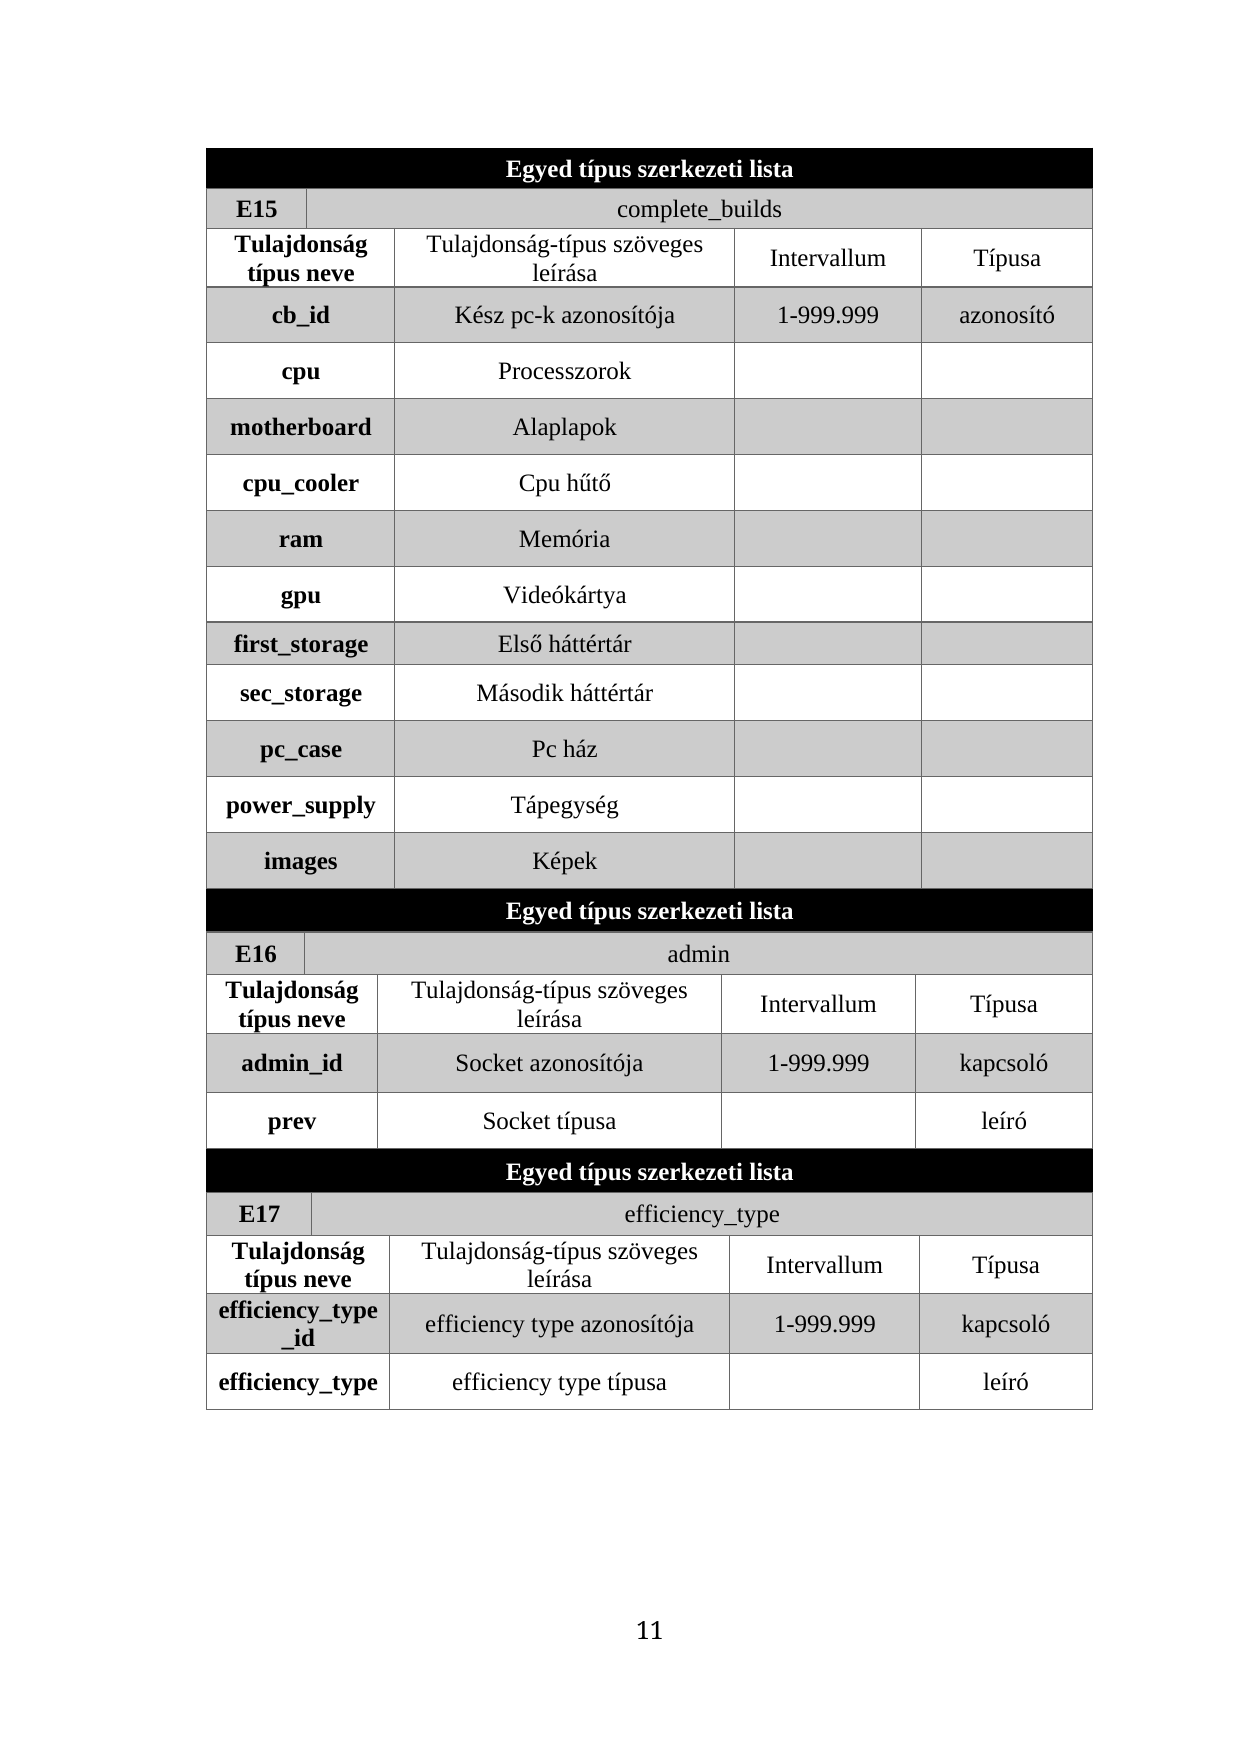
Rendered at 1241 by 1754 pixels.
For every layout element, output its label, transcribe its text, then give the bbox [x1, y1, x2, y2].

table_cell Alaplapok [395, 399, 734, 454]
table_cell [922, 343, 1092, 398]
table_cell [735, 399, 921, 454]
table_cell [735, 777, 921, 832]
table_cell [922, 833, 1092, 888]
table_cell [722, 1093, 915, 1148]
table_cell [922, 455, 1092, 510]
table_cell Tulajdonság-típus szöveges leírása [395, 229, 734, 286]
table_cell Tulajdonság-típus szöveges leírása [378, 975, 721, 1033]
table_cell 1-999.999 [735, 288, 921, 342]
table_cell kapcsoló [916, 1034, 1092, 1092]
table_cell Intervallum [735, 229, 921, 286]
table_header Egyed típus szerkezeti lista [207, 149, 1092, 188]
table_cell Socket azonosítója [378, 1034, 721, 1092]
table_cell Socket típusa [378, 1093, 721, 1148]
table_cell [735, 455, 921, 510]
table_cell Tápegység [395, 777, 734, 832]
table_cell Videókártya [395, 567, 734, 621]
table_cell first_storage [207, 623, 394, 664]
table_cell efficiency_type _id [207, 1294, 389, 1353]
table_cell E17 [207, 1193, 311, 1235]
table_cell [922, 623, 1092, 664]
table_cell Tulajdonság típus neve [207, 229, 394, 286]
table_cell Cpu hűtő [395, 455, 734, 510]
table_cell 1-999.999 [730, 1294, 919, 1353]
table_cell [735, 665, 921, 720]
table_cell [922, 721, 1092, 776]
table_cell [735, 833, 921, 888]
table_cell leíró [920, 1354, 1092, 1409]
table_cell leíró [916, 1093, 1092, 1148]
table_cell [735, 343, 921, 398]
table_cell cb_id [207, 288, 394, 342]
table_cell sec_storage [207, 665, 394, 720]
table_cell 1-999.999 [722, 1034, 915, 1092]
table_cell complete_builds [307, 189, 1092, 228]
table_cell azonosító [922, 288, 1092, 342]
table_cell gpu [207, 567, 394, 621]
table_cell Képek [395, 833, 734, 888]
table_header Egyed típus szerkezeti lista [207, 890, 1092, 931]
table_cell Típusa [916, 975, 1092, 1033]
table_cell Intervallum [730, 1236, 919, 1293]
table_cell [735, 623, 921, 664]
table_cell Második háttértár [395, 665, 734, 720]
table_cell images [207, 833, 394, 888]
table_cell prev [207, 1093, 377, 1148]
table_cell Processzorok [395, 343, 734, 398]
table_cell ram [207, 511, 394, 566]
table_cell Memória [395, 511, 734, 566]
table_cell Intervallum [722, 975, 915, 1033]
table_cell efficiency type típusa [390, 1354, 729, 1409]
table_cell Tulajdonság típus neve [207, 1236, 389, 1293]
table_cell [922, 399, 1092, 454]
table_cell [730, 1354, 919, 1409]
table_cell Első háttértár [395, 623, 734, 664]
table_cell admin [305, 933, 1092, 974]
table_cell Kész pc-k azonosítója [395, 288, 734, 342]
table_cell efficiency type azonosítója [390, 1294, 729, 1353]
table_header Egyed típus szerkezeti lista [207, 1150, 1092, 1192]
table_cell [735, 511, 921, 566]
table_cell [735, 721, 921, 776]
table_cell [922, 665, 1092, 720]
table_cell [922, 511, 1092, 566]
table_cell E15 [207, 189, 306, 228]
table_cell admin_id [207, 1034, 377, 1092]
table_cell [735, 567, 921, 621]
table_cell Pc ház [395, 721, 734, 776]
table_cell Típusa [920, 1236, 1092, 1293]
table_cell Tulajdonság-típus szöveges leírása [390, 1236, 729, 1293]
table_cell kapcsoló [920, 1294, 1092, 1353]
table_cell cpu_cooler [207, 455, 394, 510]
table_cell [922, 567, 1092, 621]
table_cell cpu [207, 343, 394, 398]
table_cell Típusa [922, 229, 1092, 286]
table_cell pc_case [207, 721, 394, 776]
table_cell [922, 777, 1092, 832]
table_cell power_supply [207, 777, 394, 832]
table_cell motherboard [207, 399, 394, 454]
table_cell E16 [207, 933, 304, 974]
table_cell efficiency_type [207, 1354, 389, 1409]
table_cell efficiency_type [312, 1193, 1092, 1235]
table_cell Tulajdonság típus neve [207, 975, 377, 1033]
